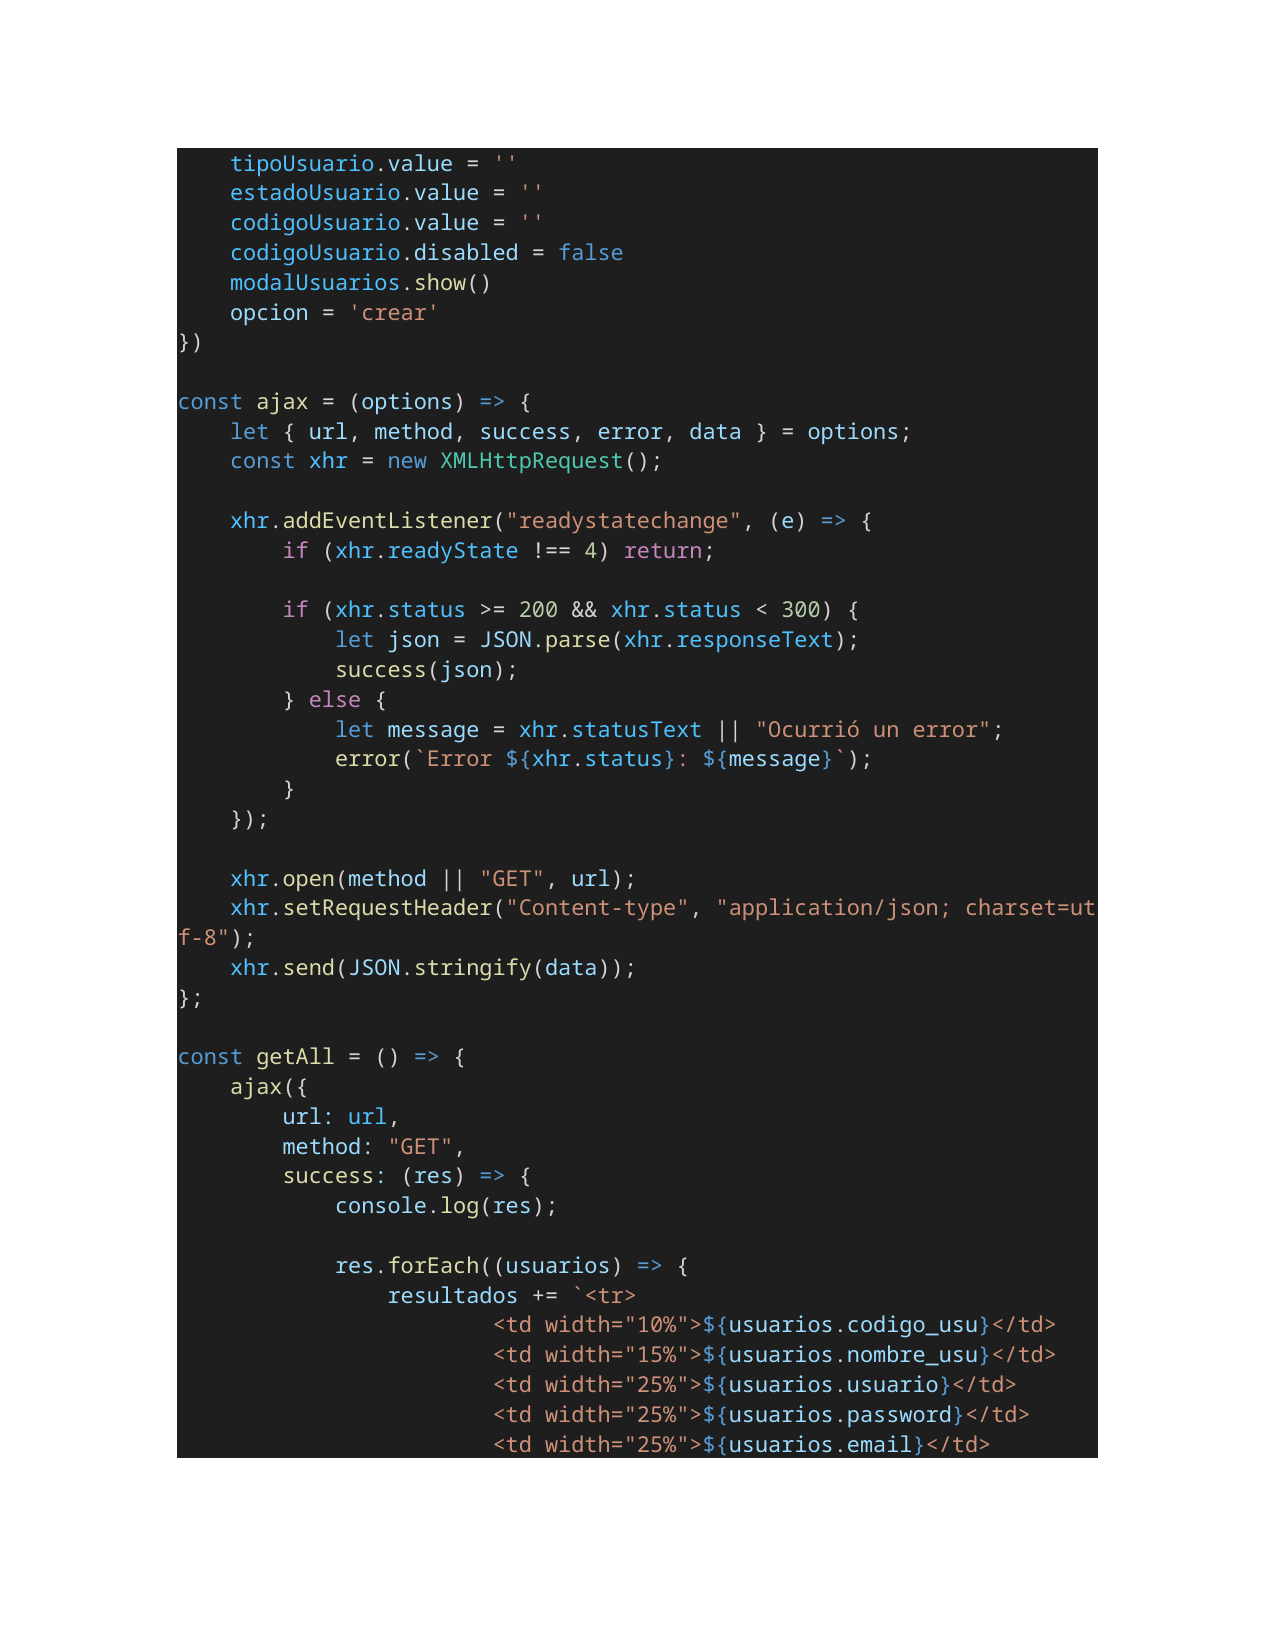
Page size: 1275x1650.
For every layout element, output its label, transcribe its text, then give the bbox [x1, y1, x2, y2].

text res.forEach((usuarios) => { [177, 1250, 1098, 1280]
text const ajax = (options) => { [177, 386, 1098, 416]
text }); [177, 803, 1098, 833]
text if (xhr.readyState !== 4) return; [177, 535, 1098, 565]
text xhr.send(JSON.stringify(data)); [177, 952, 1098, 982]
text xhr.addEventListener("readystatechange", (e) => { [177, 505, 1098, 535]
text <td width="25%">${usuarios.email}</td> [177, 1429, 1098, 1458]
text estadoUsuario.value = '' [177, 177, 1098, 207]
text }; [177, 982, 1098, 1012]
text resultados += `<tr> [177, 1280, 1098, 1309]
text ajax({ [177, 1071, 1098, 1101]
text const xhr = new XMLHttpRequest(); [177, 446, 1098, 475]
text let message = xhr.statusText || "Ocurrió un error"; [177, 714, 1098, 743]
text <td width="25%">${usuarios.password}</td> [177, 1399, 1098, 1429]
text }) [177, 326, 1098, 356]
text xhr.setRequestHeader("Content-type", "application/json; charset=utf-8"); [177, 892, 1098, 952]
text codigoUsuario.disabled = false [177, 237, 1098, 267]
text if (xhr.status >= 200 && xhr.status < 300) { [177, 594, 1098, 624]
text success(json); [177, 654, 1098, 684]
text const getAll = () => { [177, 1041, 1098, 1071]
text success: (res) => { [177, 1161, 1098, 1190]
text url: url, [177, 1101, 1098, 1131]
text let { url, method, success, error, data } = options; [177, 416, 1098, 446]
text <td width="25%">${usuarios.usuario}</td> [177, 1369, 1098, 1399]
text tipoUsuario.value = '' [177, 148, 1098, 177]
text method: "GET", [177, 1131, 1098, 1161]
text xhr.open(method || "GET", url); [177, 863, 1098, 892]
text } else { [177, 684, 1098, 714]
text opcion = 'crear' [177, 297, 1098, 326]
text <td width="15%">${usuarios.nombre_usu}</td> [177, 1339, 1098, 1369]
text <td width="10%">${usuarios.codigo_usu}</td> [177, 1309, 1098, 1339]
text modalUsuarios.show() [177, 267, 1098, 297]
text error(`Error ${xhr.status}: ${message}`); [177, 743, 1098, 773]
text } [177, 773, 1098, 803]
text console.log(res); [177, 1190, 1098, 1220]
text let json = JSON.parse(xhr.responseText); [177, 624, 1098, 654]
text codigoUsuario.value = '' [177, 207, 1098, 237]
